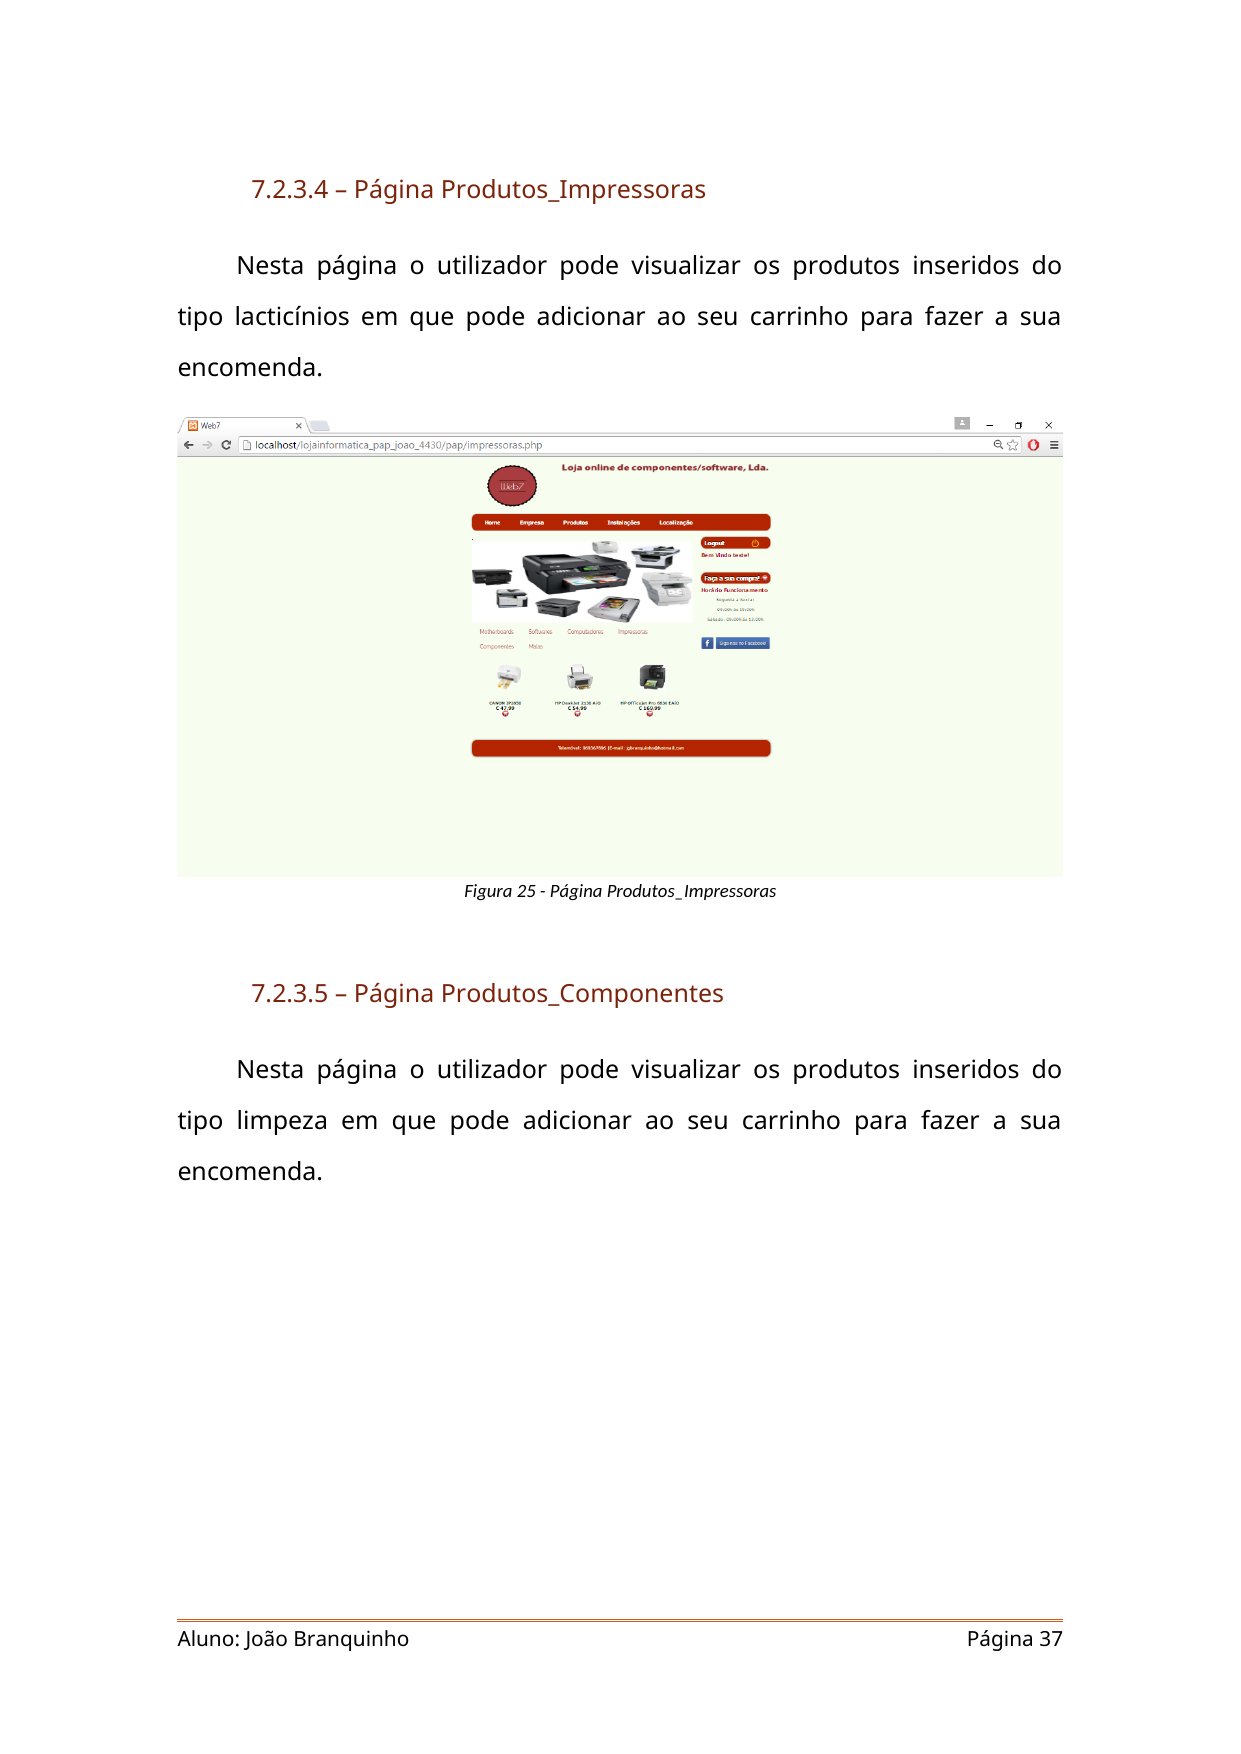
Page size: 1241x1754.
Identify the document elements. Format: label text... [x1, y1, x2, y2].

picture [177, 417, 1063, 877]
subtitle 7.2.3.4 – Página Produtos_Impressoras [177, 172, 1063, 206]
text Nesta página o utilizador pode visualizar os produtos inseridos do tipo lacticínios em que pode adicionar ao seu carrinho para fazer a sua encomenda. [177, 248, 1063, 384]
subtitle 7.2.3.5 – Página Produtos_Componentes [177, 975, 1063, 1009]
text Nesta página o utilizador pode visualizar os produtos inseridos do tipo limpeza em que pode adicionar ao seu carrinho para fazer a sua encomenda. [177, 1051, 1063, 1187]
